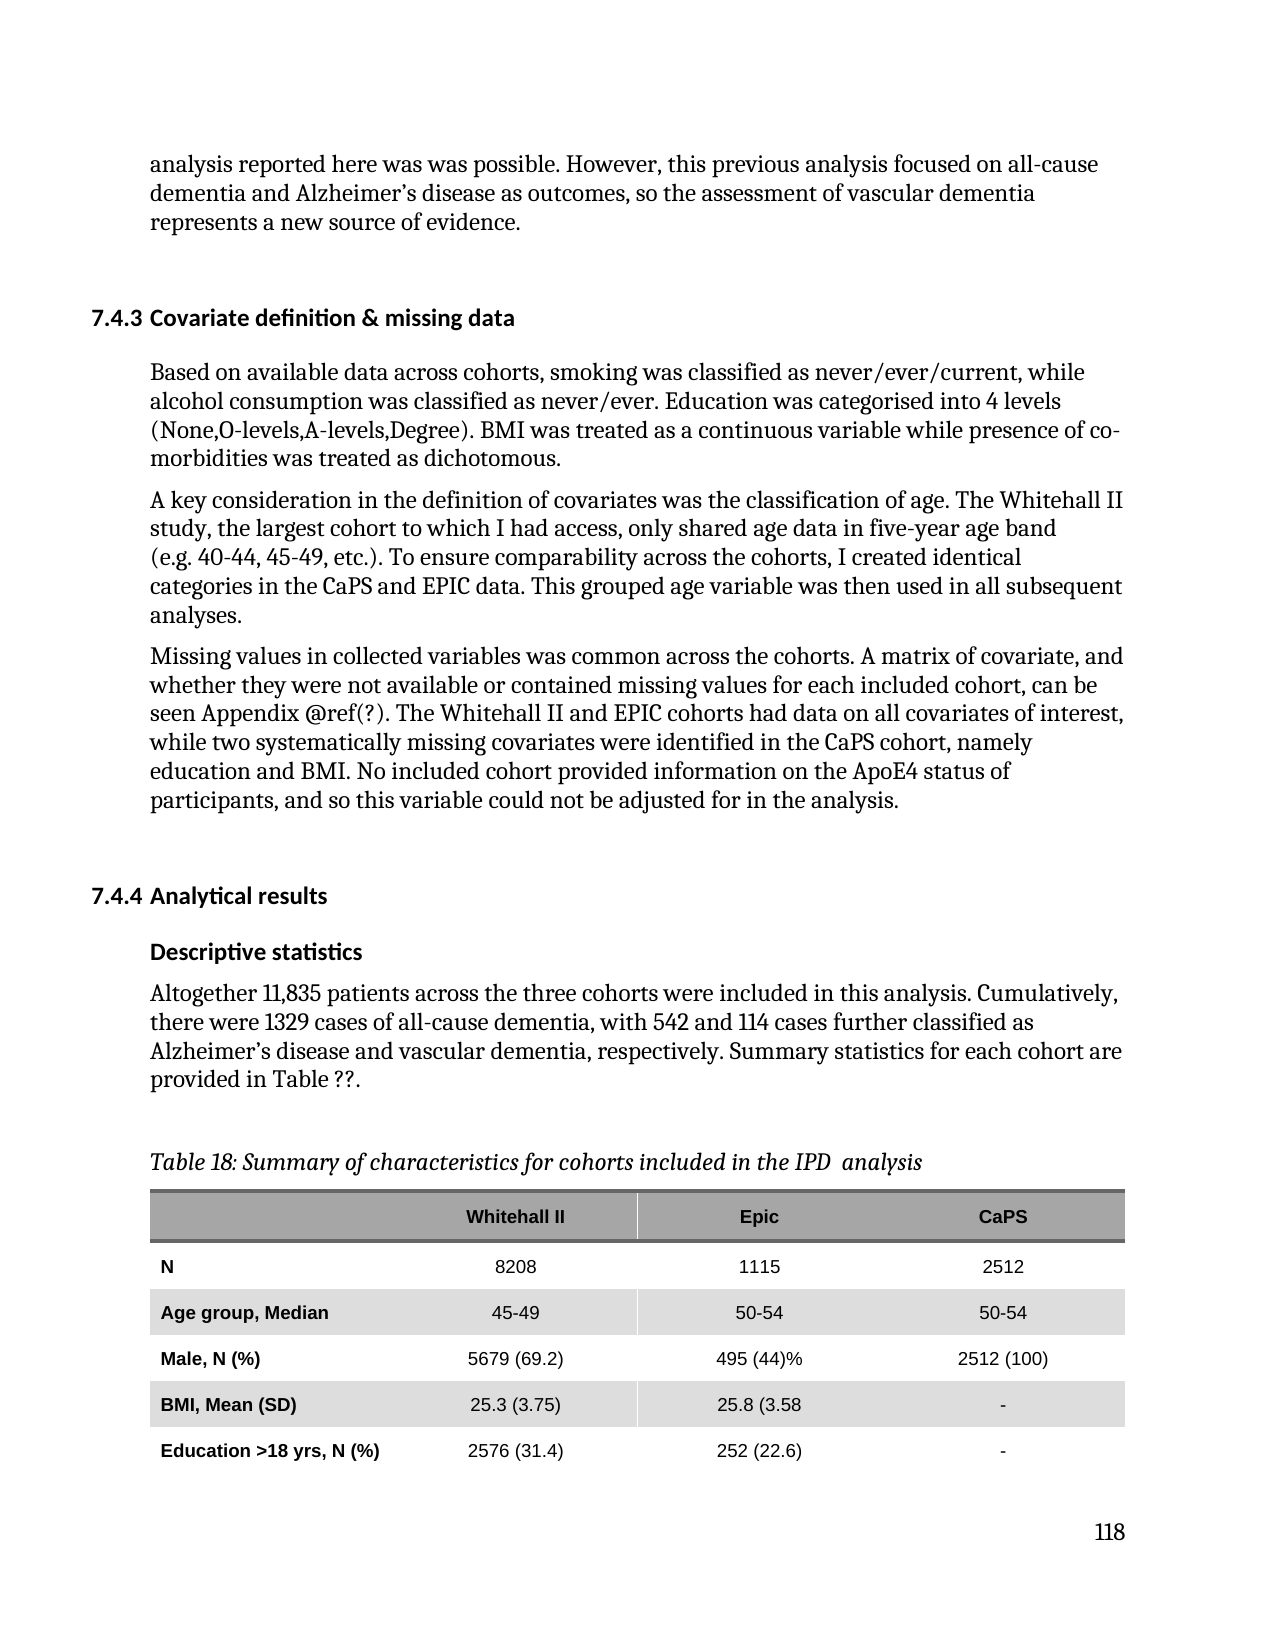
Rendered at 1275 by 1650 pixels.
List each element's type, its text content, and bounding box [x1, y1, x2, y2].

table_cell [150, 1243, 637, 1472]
text Based on available data across cohorts, smoking was classified as never/ever/current, while alcohol consumption was classified as never/ever. Education was categorised into 4 levels (None,O-levels,A-levels,Degree). BMI was treated as a continuous variable while presence of co-morbidities was treated as dichotomous. [150, 358, 1125, 473]
text Altogether 11,835 patients across the three cohorts were included in this analysis. Cumulatively, there were 1329 cases of all-cause dementia, with 542 and 114 cases further classified as Alzheimer’s disease and vascular dementia, respectively. Summary statistics for each cohort are provided in Table ??. [150, 979, 1125, 1094]
subtitle Analytical results [91, 881, 1125, 911]
subtitle Descriptive statistics [150, 936, 1125, 967]
text A key consideration in the definition of covariates was the classification of age. The Whitehall II study, the largest cohort to which I had access, only shared age data in five-year age band (e.g. 40-44, 45-49, etc.). To ensure comparability across the cohorts, I created identical categories in the CaPS and EPIC data. This grouped age variable was then used in all subsequent analyses. [150, 486, 1125, 629]
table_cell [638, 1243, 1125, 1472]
text Table 18: Summary of characteristics for cohorts included in the IPD analysis [150, 1148, 1125, 1177]
subtitle Covariate definition & missing data [91, 302, 1125, 333]
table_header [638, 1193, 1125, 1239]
text Missing values in collected variables was common across the cohorts. A matrix of covariate, and whether they were not available or contained missing values for each included cohort, can be seen Appendix @ref(?). The Whitehall II and EPIC cohorts had data on all covariates of interest, while two systematically missing covariates were identified in the CaPS cohort, namely education and BMI. No included cohort provided information on the ApoE4 status of participants, and so this variable could not be adjusted for in the analysis. [150, 642, 1125, 814]
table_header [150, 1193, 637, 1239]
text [150, 150, 1125, 236]
